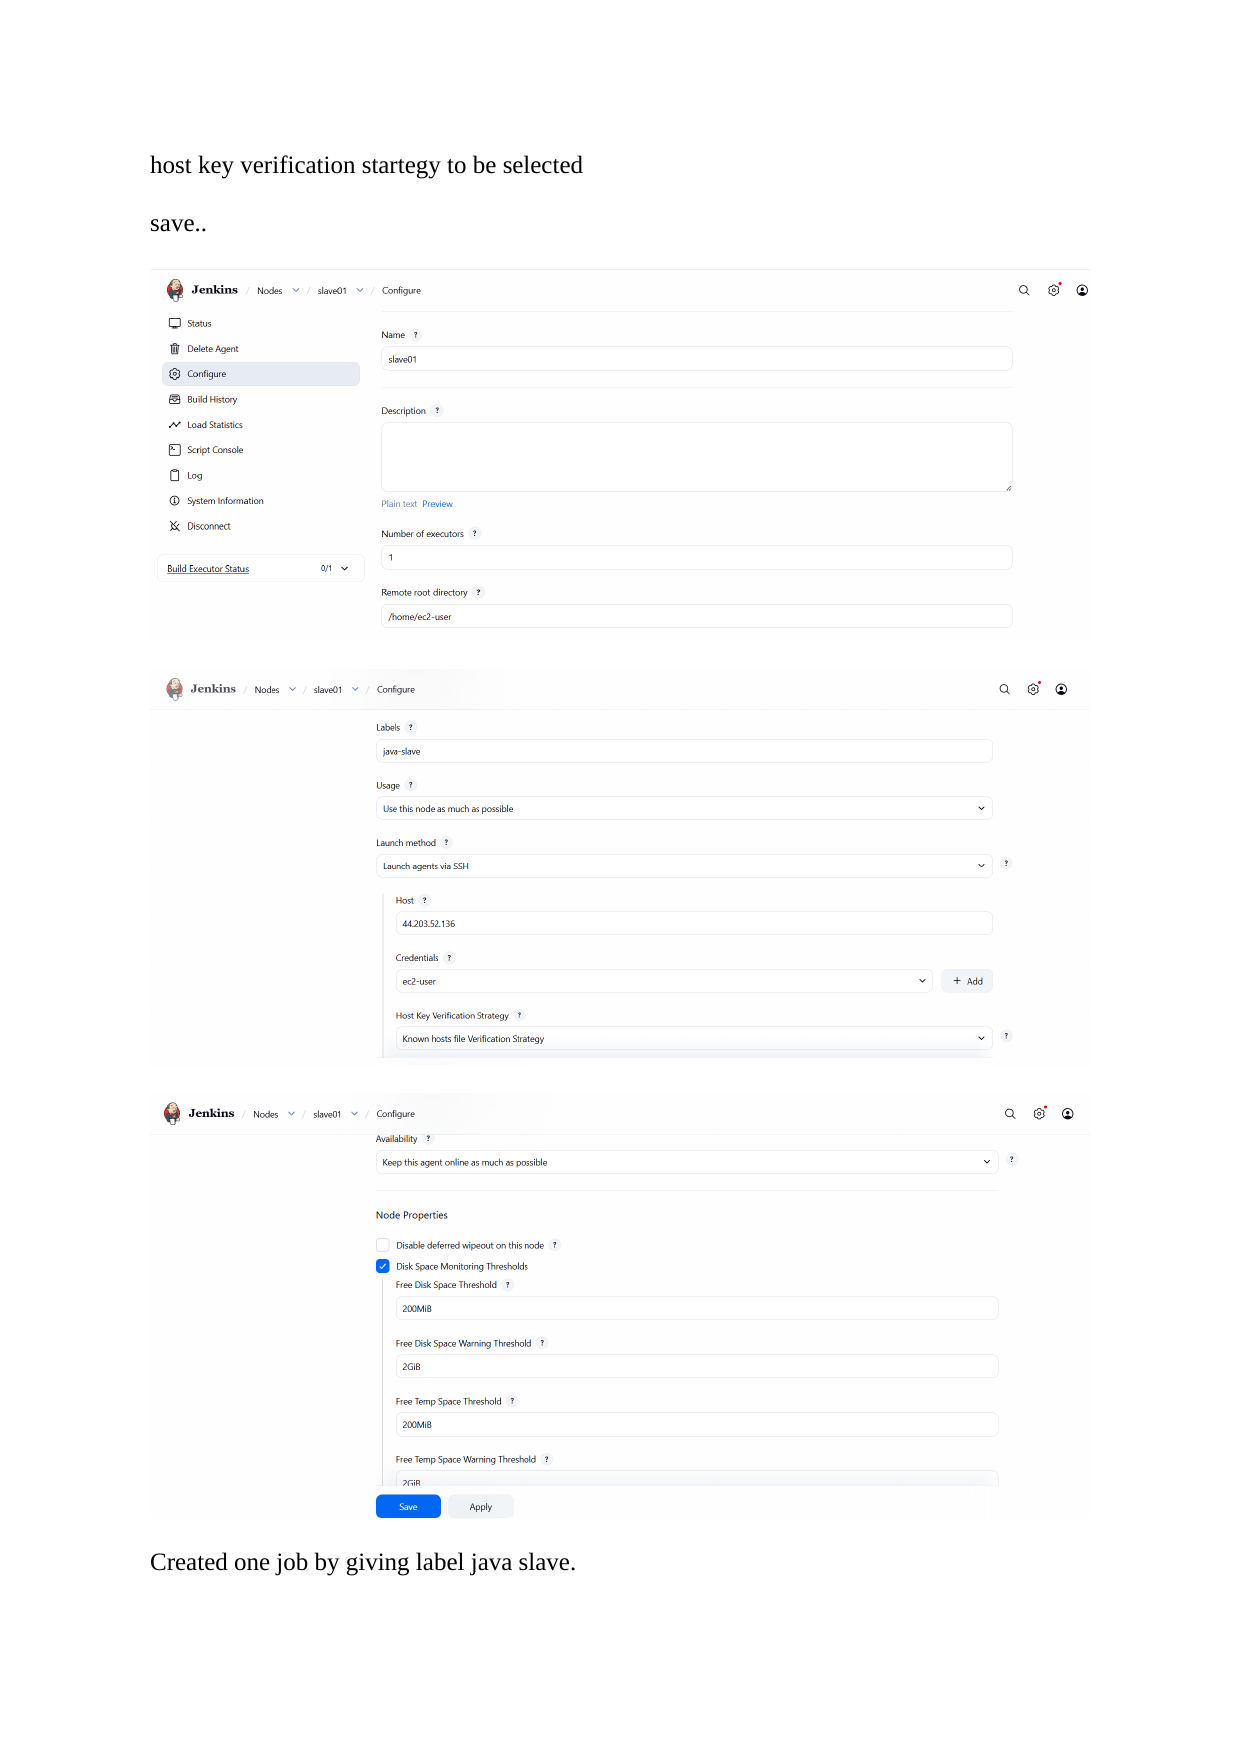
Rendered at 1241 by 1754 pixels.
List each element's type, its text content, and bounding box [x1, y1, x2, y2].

text Created one job by giving label java slave. [150, 1547, 1090, 1576]
picture [150, 669, 1091, 1065]
picture [150, 265, 1091, 641]
picture [150, 1093, 1091, 1519]
text host key verification startegy to be selected [150, 150, 1090, 179]
text save.. [150, 208, 1090, 237]
